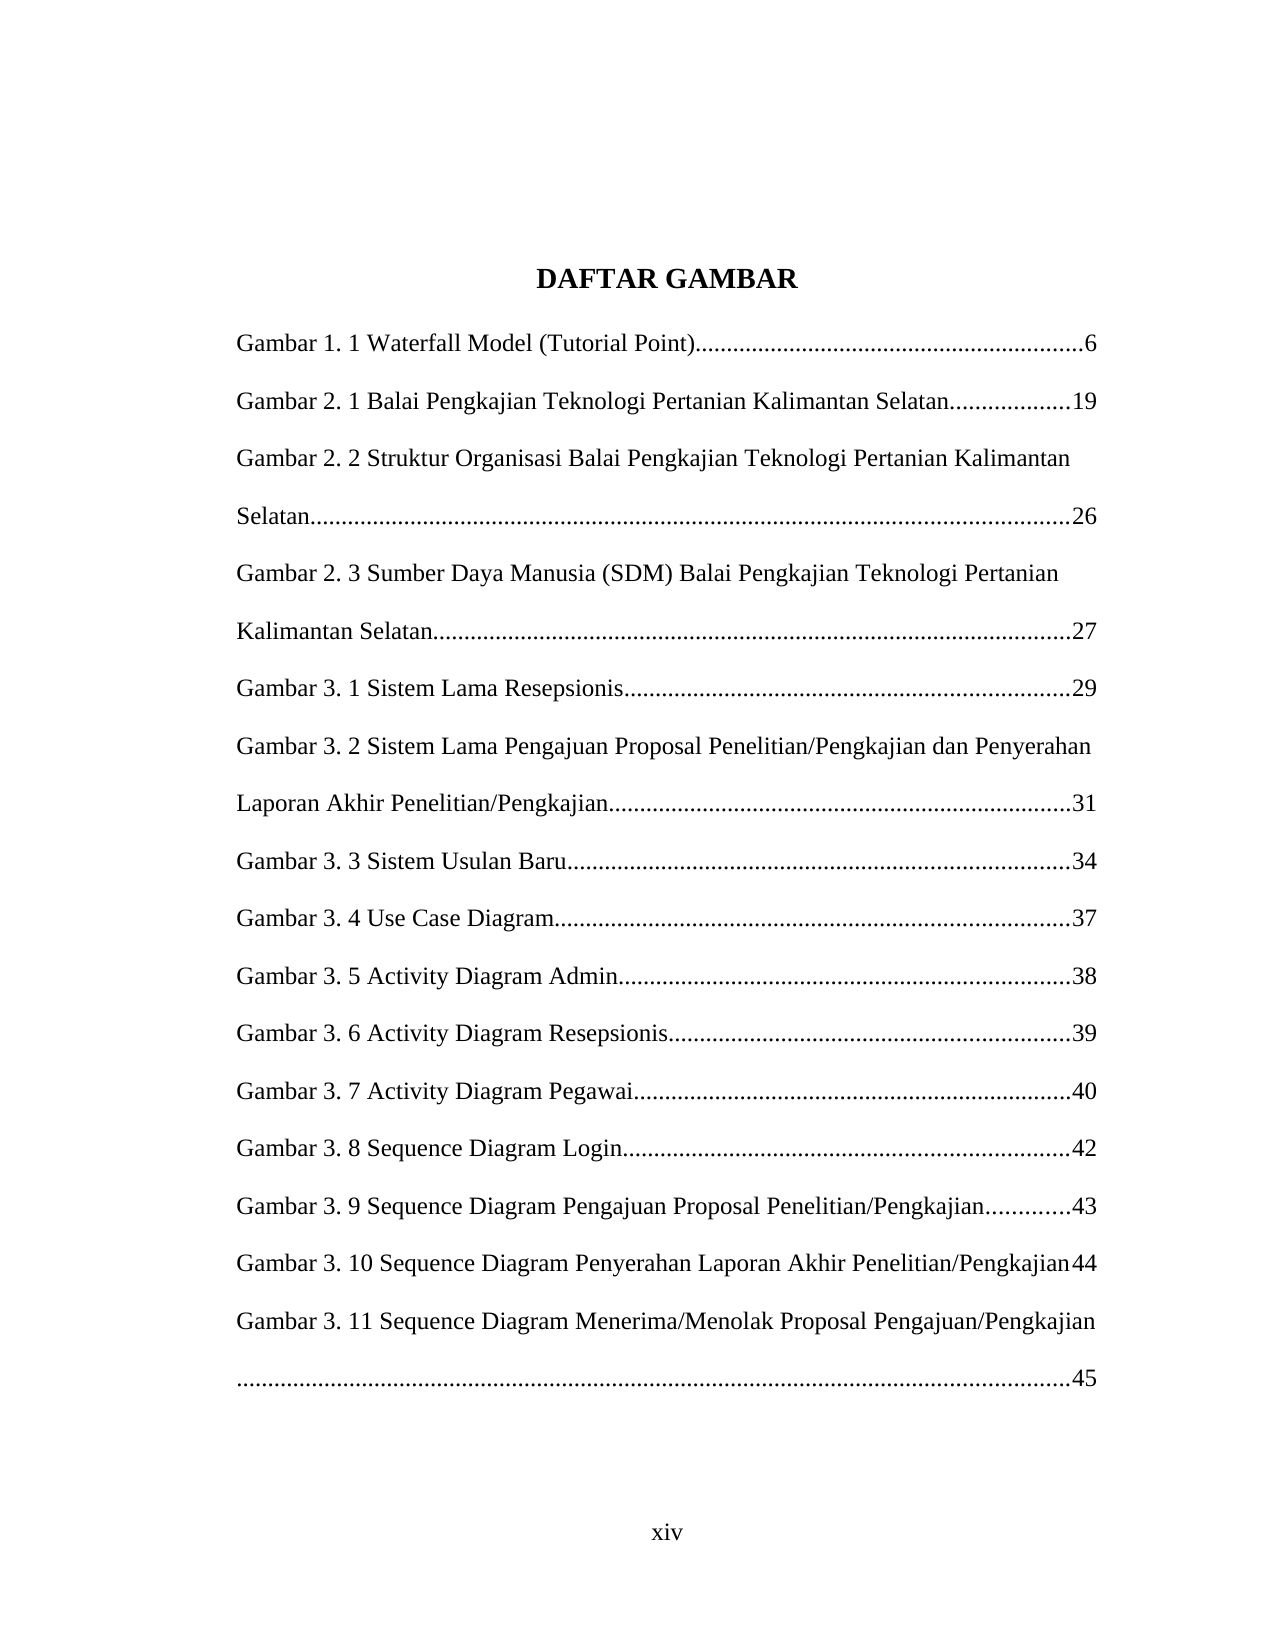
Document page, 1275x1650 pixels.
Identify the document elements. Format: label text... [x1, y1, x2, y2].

text Gambar 3. 5 Activity Diagram Admin 38 [236, 961, 1098, 989]
text Gambar 3. 7 Activity Diagram Pegawai 40 [236, 1076, 1098, 1104]
text Gambar 3. 4 Use Case Diagram 37 [236, 903, 1098, 932]
text Gambar 2. 2 Struktur Organisasi Balai Pengkajian Teknologi Pertanian Kalimantan Selatan 26 [236, 443, 1098, 529]
text Gambar 3. 11 Sequence Diagram Menerima/Menolak Proposal Pengajuan/Pengkajian 45 [236, 1306, 1098, 1392]
text Gambar 3. 1 Sistem Lama Resepsionis 29 [236, 673, 1098, 702]
subtitle DAFTAR GAMBAR [236, 261, 1098, 295]
text Gambar 2. 1 Balai Pengkajian Teknologi Pertanian Kalimantan Selatan 19 [236, 386, 1098, 414]
text Gambar 3. 8 Sequence Diagram Login 42 [236, 1133, 1098, 1162]
text Gambar 3. 3 Sistem Usulan Baru 34 [236, 846, 1098, 874]
text Gambar 2. 3 Sumber Daya Manusia (SDM) Balai Pengkajian Teknologi Pertanian Kalimantan Selatan 27 [236, 558, 1098, 644]
text Gambar 3. 2 Sistem Lama Pengajuan Proposal Penelitian/Pengkajian dan Penyerahan Laporan Akhir Penelitian/Pengkajian 31 [236, 731, 1098, 817]
text Gambar 1. 1 Waterfall Model (Tutorial Point) 6 [236, 328, 1098, 357]
text Gambar 3. 9 Sequence Diagram Pengajuan Proposal Penelitian/Pengkajian 43 [236, 1191, 1098, 1219]
text Gambar 3. 10 Sequence Diagram Penyerahan Laporan Akhir Penelitian/Pengkajian 44 [236, 1248, 1098, 1277]
text Gambar 3. 6 Activity Diagram Resepsionis 39 [236, 1018, 1098, 1047]
